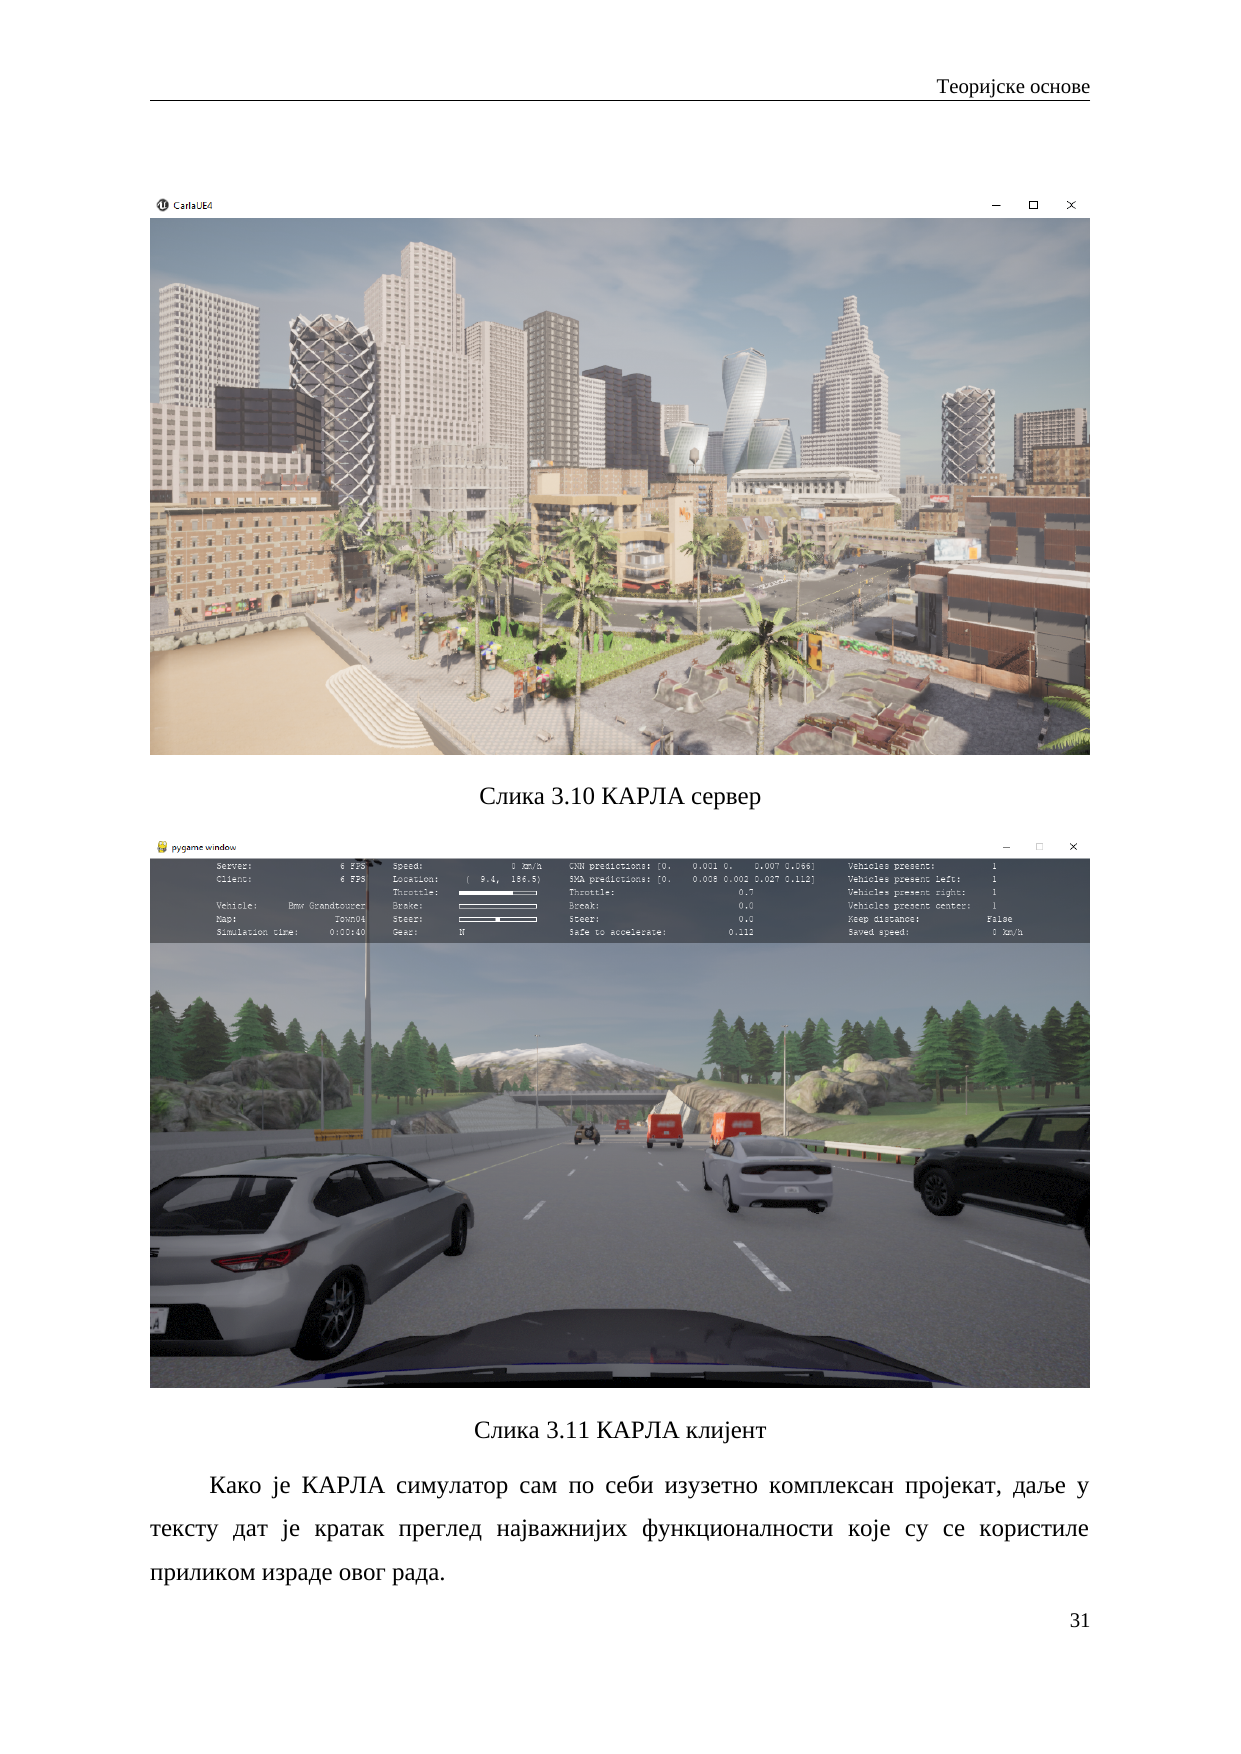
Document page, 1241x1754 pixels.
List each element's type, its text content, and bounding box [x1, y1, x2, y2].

picture [150, 193, 1090, 755]
text Слика 3.11 КАРЛА клијент [150, 1415, 1090, 1443]
text Како је КАРЛА симулатор сам по себи изузетно комплексан пројекат, даље у тексту дат је кратак преглед најважнијих функционалности које су се користиле приликом израде овог рада. [150, 1470, 1090, 1585]
text Слика 3.10 КАРЛА сервер [150, 781, 1090, 810]
picture [150, 836, 1090, 1388]
